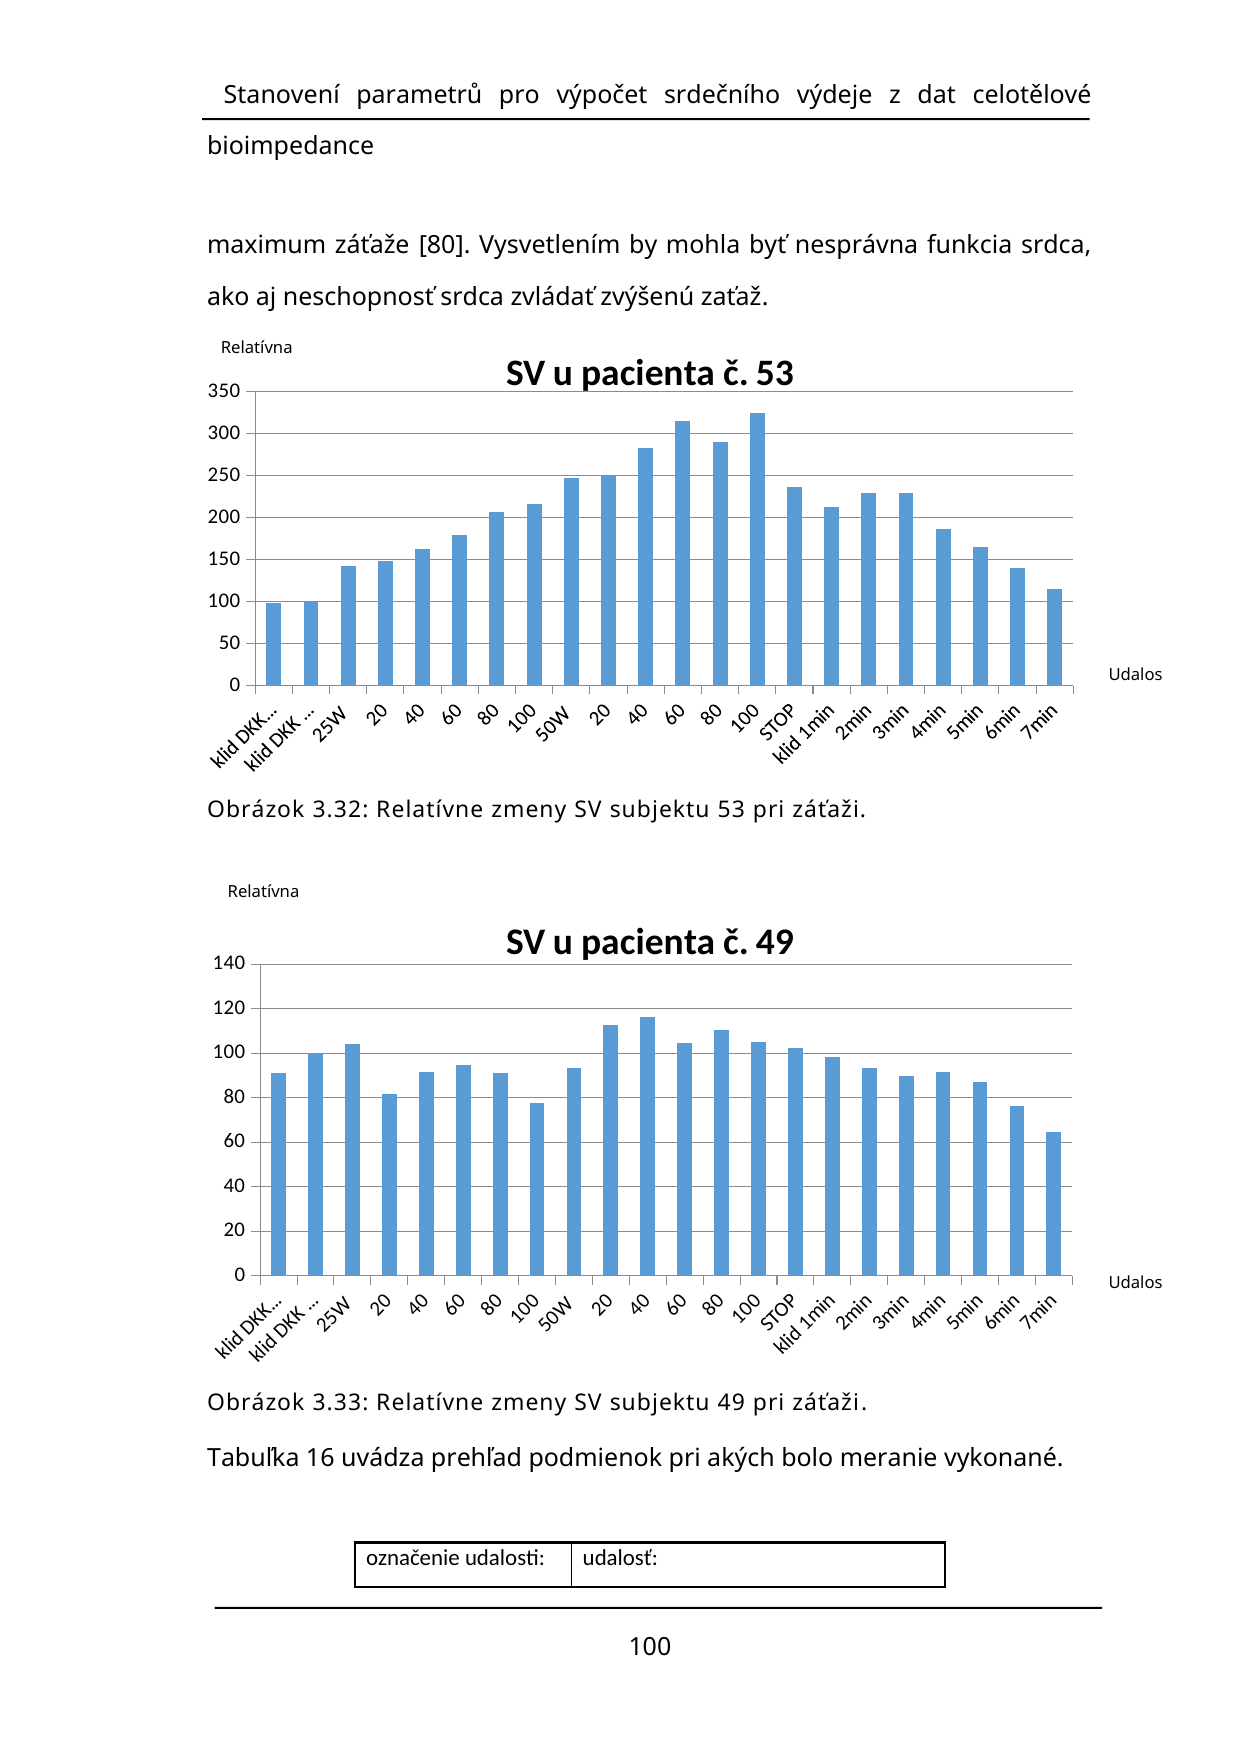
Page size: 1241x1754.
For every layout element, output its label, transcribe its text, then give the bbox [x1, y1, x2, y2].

text Tabuľka 16 uvádza prehľad podmienok pri akých bolo meranie vykonané. [207, 1439, 1092, 1473]
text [207, 227, 1092, 312]
table_header označenie udalosti: [356, 1544, 571, 1586]
table_header udalosť: [572, 1544, 944, 1586]
